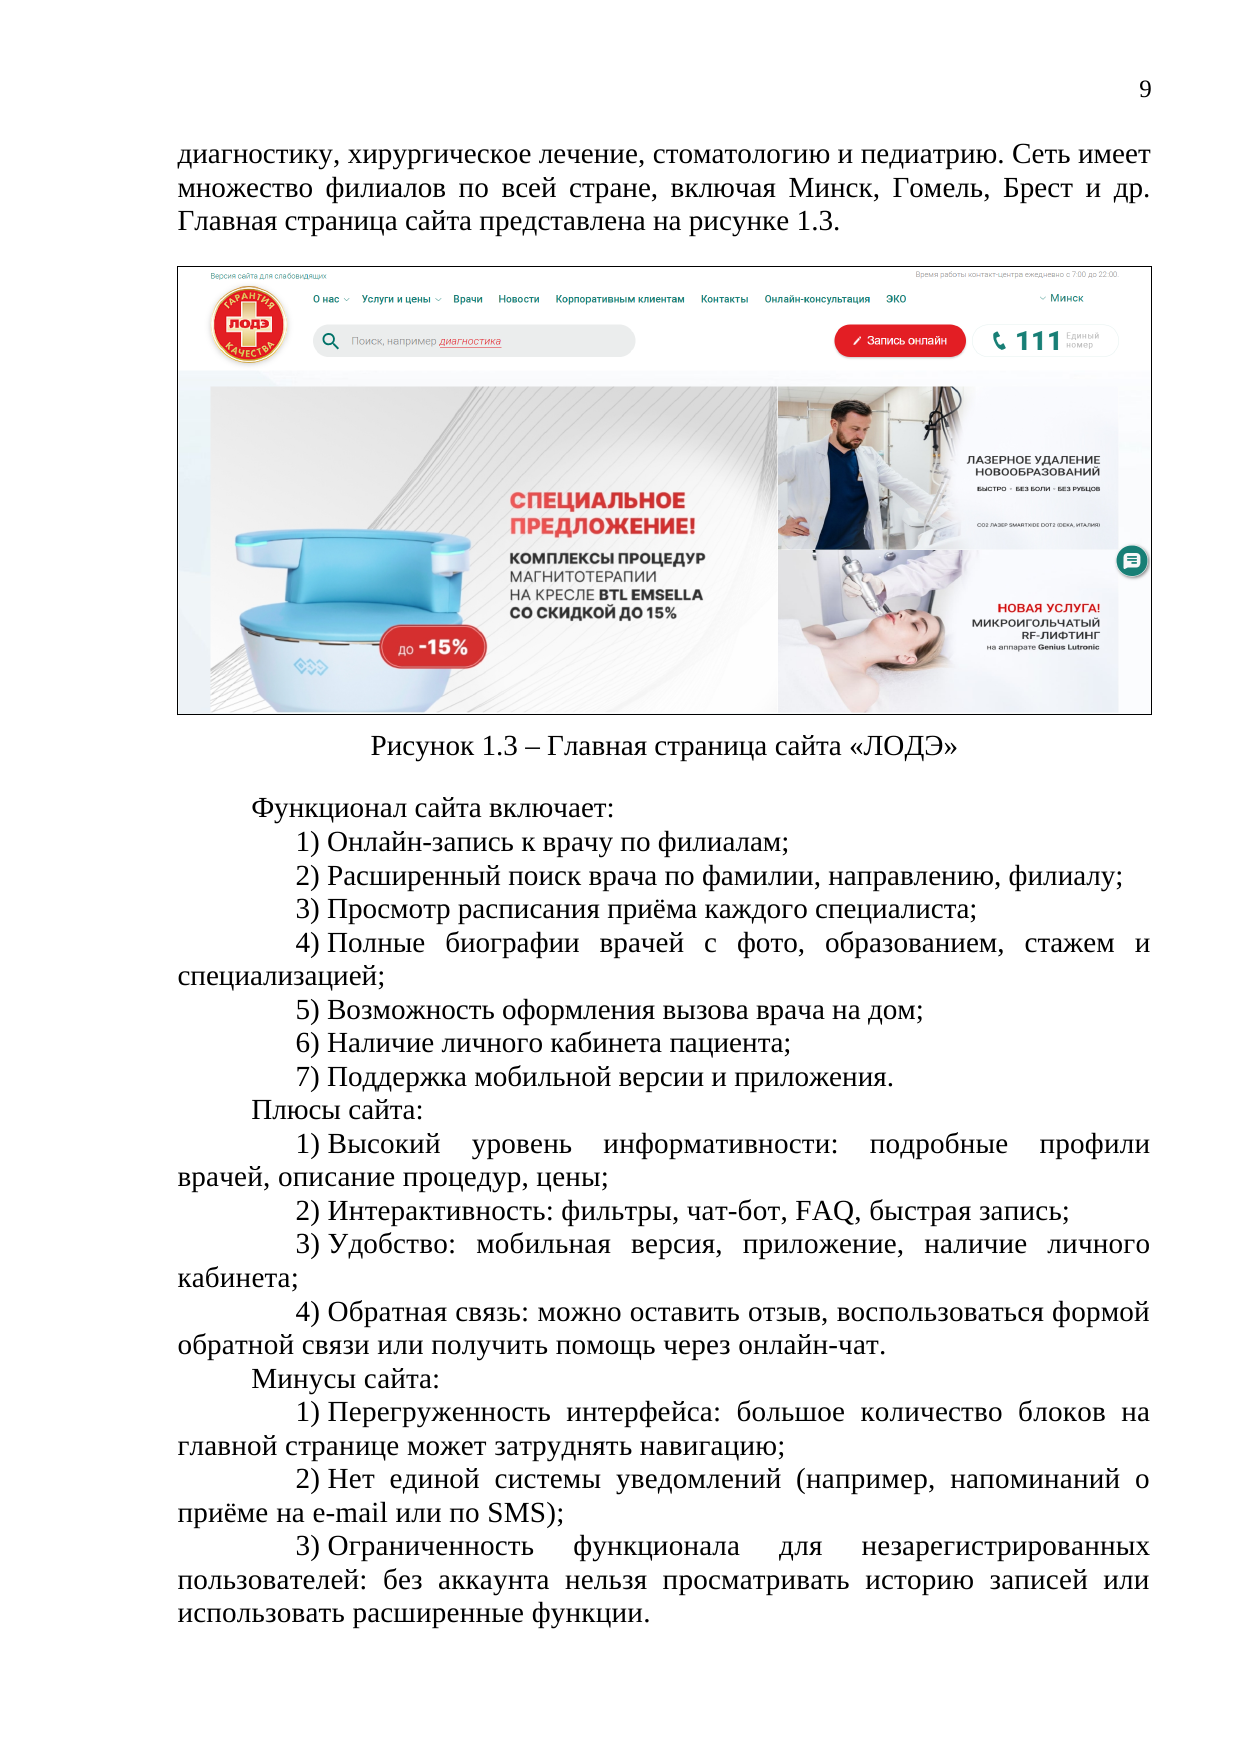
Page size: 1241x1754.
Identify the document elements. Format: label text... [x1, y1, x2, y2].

list Онлайн-запись к врачу по филиалам; [177, 824, 1152, 858]
list Расширенный поиск врача по фамилии, направлению, филиалу; [177, 858, 1152, 891]
picture [178, 267, 1151, 714]
list Возможность оформления вызова врача на дом; [177, 992, 1152, 1025]
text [177, 136, 1152, 237]
text Плюсы сайта: [177, 1092, 1152, 1126]
list Просмотр расписания приёма каждого специалиста; [177, 891, 1152, 925]
list Перегруженность интерфейса: большое количество блоков на главной странице может затруднять навигацию; [177, 1394, 1152, 1461]
list Интерактивность: фильтры, чат-бот, FAQ, быстрая запись; [177, 1193, 1152, 1227]
text Функционал сайта включает: [177, 791, 1152, 824]
list Наличие личного кабинета пациента; [177, 1025, 1152, 1059]
list Поддержка мобильной версии и приложения. [177, 1059, 1152, 1092]
text Рисунок 1.3 – Главная страница сайта «ЛОДЭ» [177, 728, 1152, 761]
list Удобство: мобильная версия, приложение, наличие личного кабинета; [177, 1227, 1152, 1294]
list Обратная связь: можно оставить отзыв, воспользоваться формой обратной связи или получить помощь через онлайн-чат. [177, 1294, 1152, 1361]
list Ограниченность функционала для незарегистрированных пользователей: без аккаунта нельзя просматривать историю записей или использовать расширенные функции. [177, 1528, 1152, 1629]
text Минусы сайта: [177, 1361, 1152, 1394]
list Нет единой системы уведомлений (например, напоминаний о приёме на e-mail или по SMS); [177, 1461, 1152, 1528]
list Полные биографии врачей с фото, образованием, стажем и специализацией; [177, 925, 1152, 992]
list Высокий уровень информативности: подробные профили врачей, описание процедур, цены; [177, 1126, 1152, 1193]
